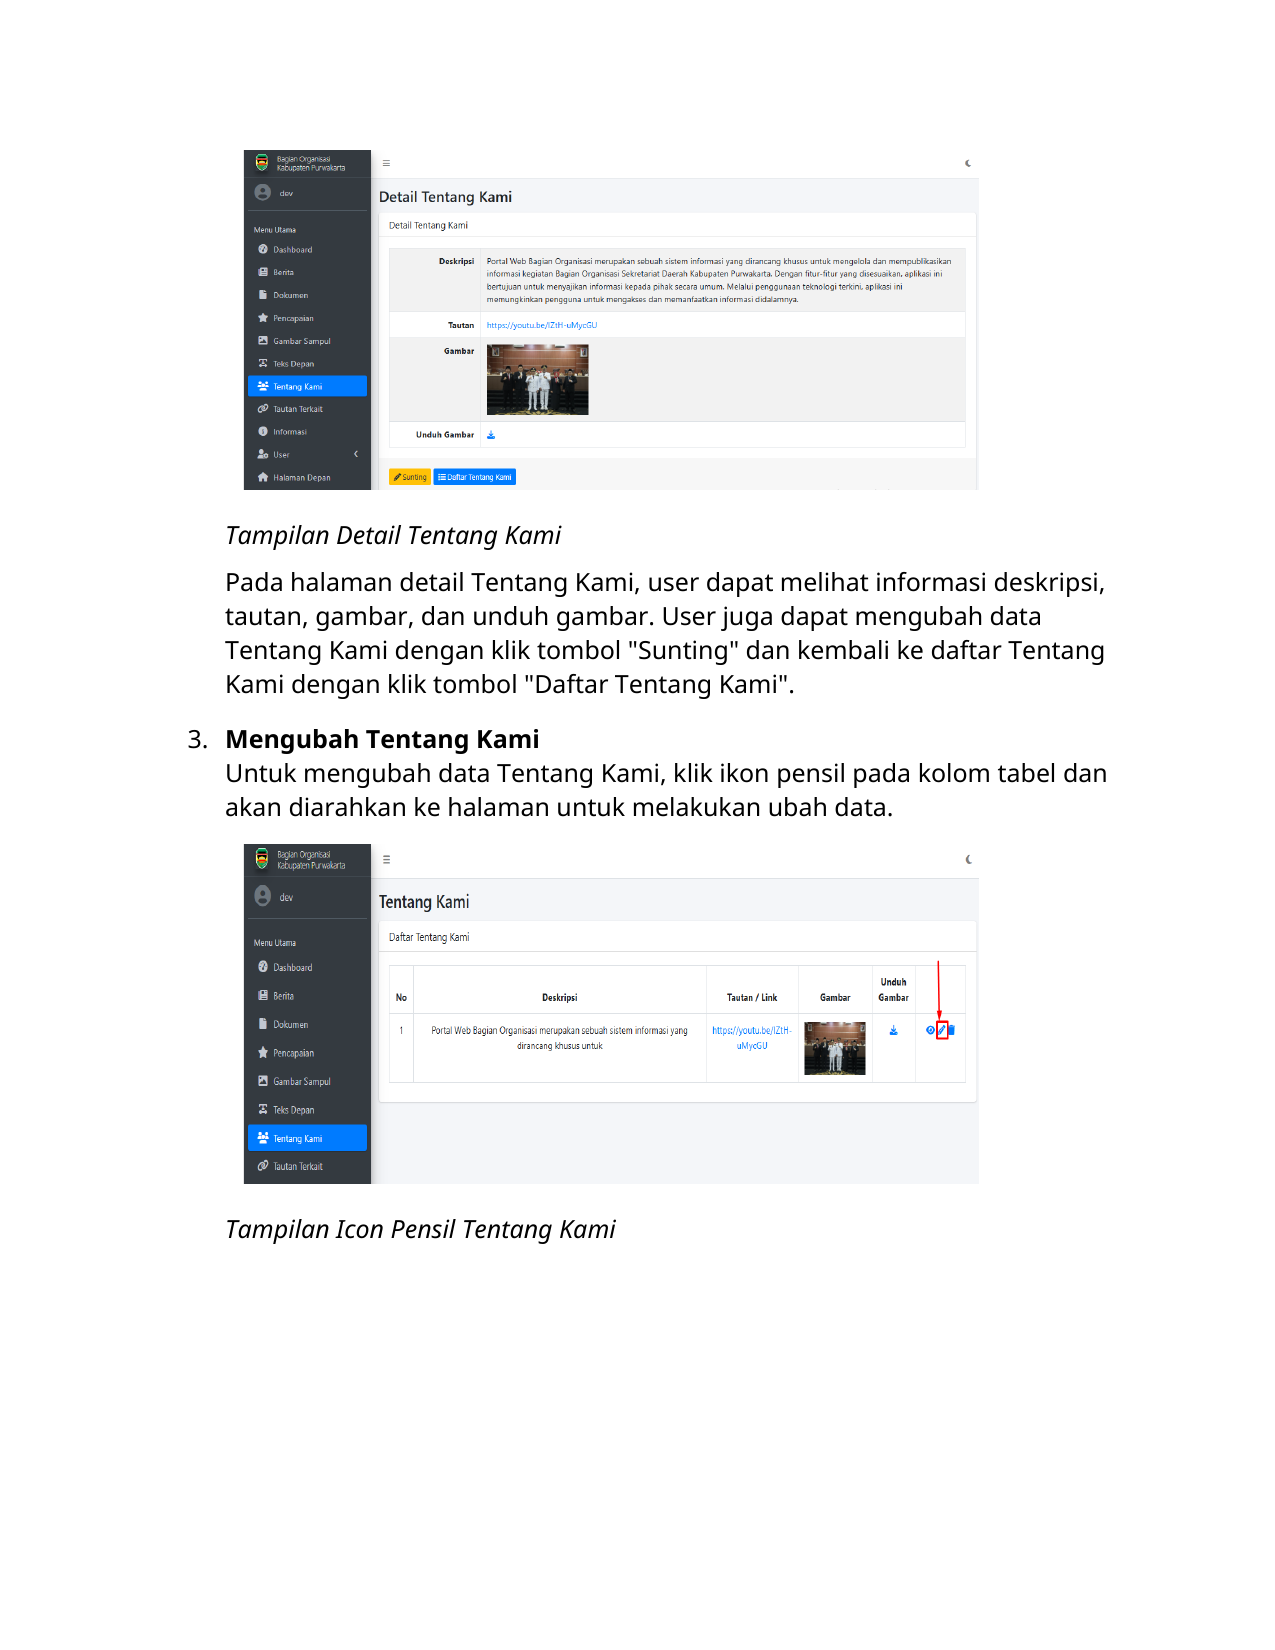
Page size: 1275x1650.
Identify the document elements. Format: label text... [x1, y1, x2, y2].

list Mengubah Tentang Kami Untuk mengubah data Tentang Kami, klik ikon pensil pada kolom tabel dan akan diarahkan ke halaman untuk melakukan ubah data. [187, 721, 1125, 823]
picture [243, 150, 979, 490]
list Tampilan Icon Pensil Tentang Kami [187, 1212, 1125, 1246]
list Pada halaman detail Tentang Kami, user dapat melihat informasi deskripsi, tautan, gambar, dan unduh gambar. User juga dapat mengubah data Tentang Kami dengan klik tombol "Sunting" dan kembali ke daftar Tentang Kami dengan klik tombol "Daftar Tentang Kami". [187, 564, 1125, 701]
list Tampilan Detail Tentang Kami [187, 518, 1125, 552]
picture [243, 844, 979, 1184]
